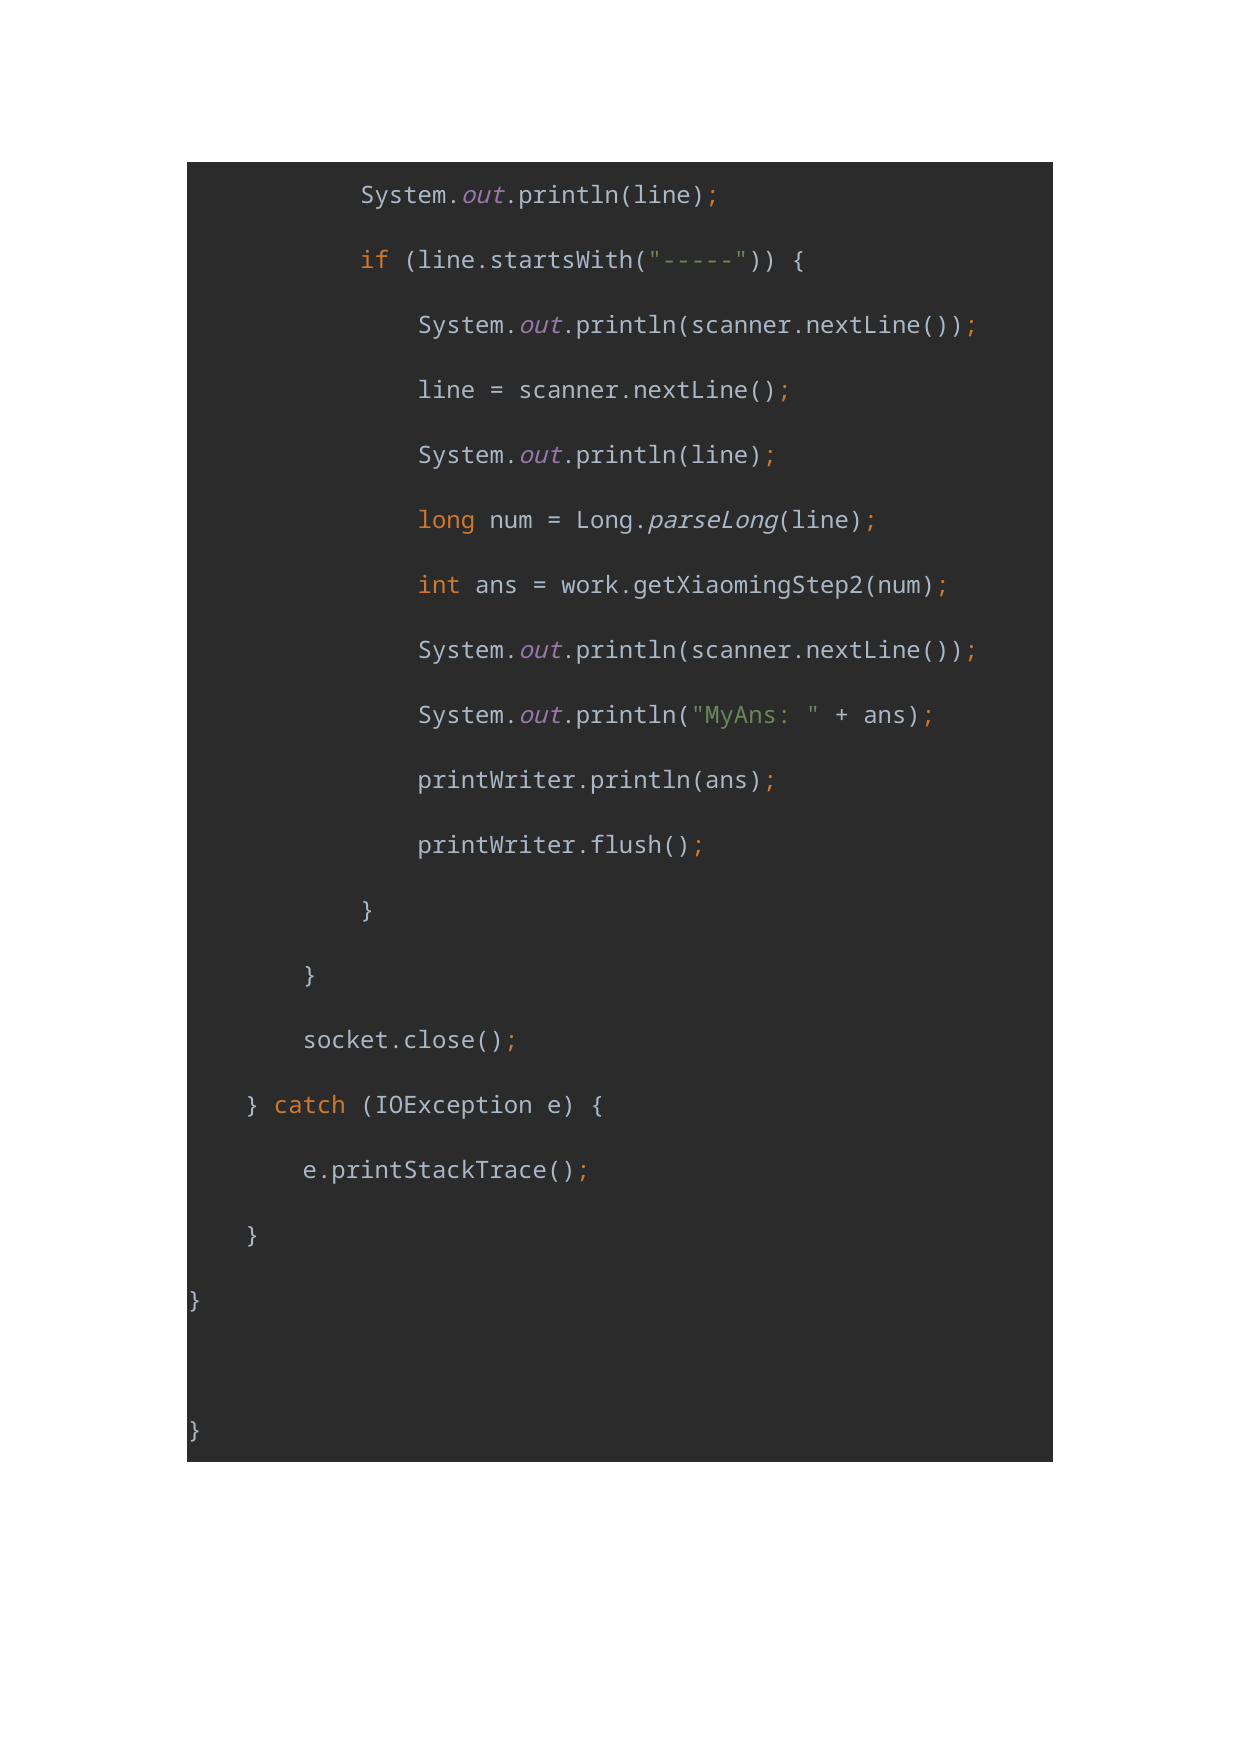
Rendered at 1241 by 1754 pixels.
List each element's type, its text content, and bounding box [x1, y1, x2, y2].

text } [187, 1332, 1053, 1462]
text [187, 162, 1053, 1332]
